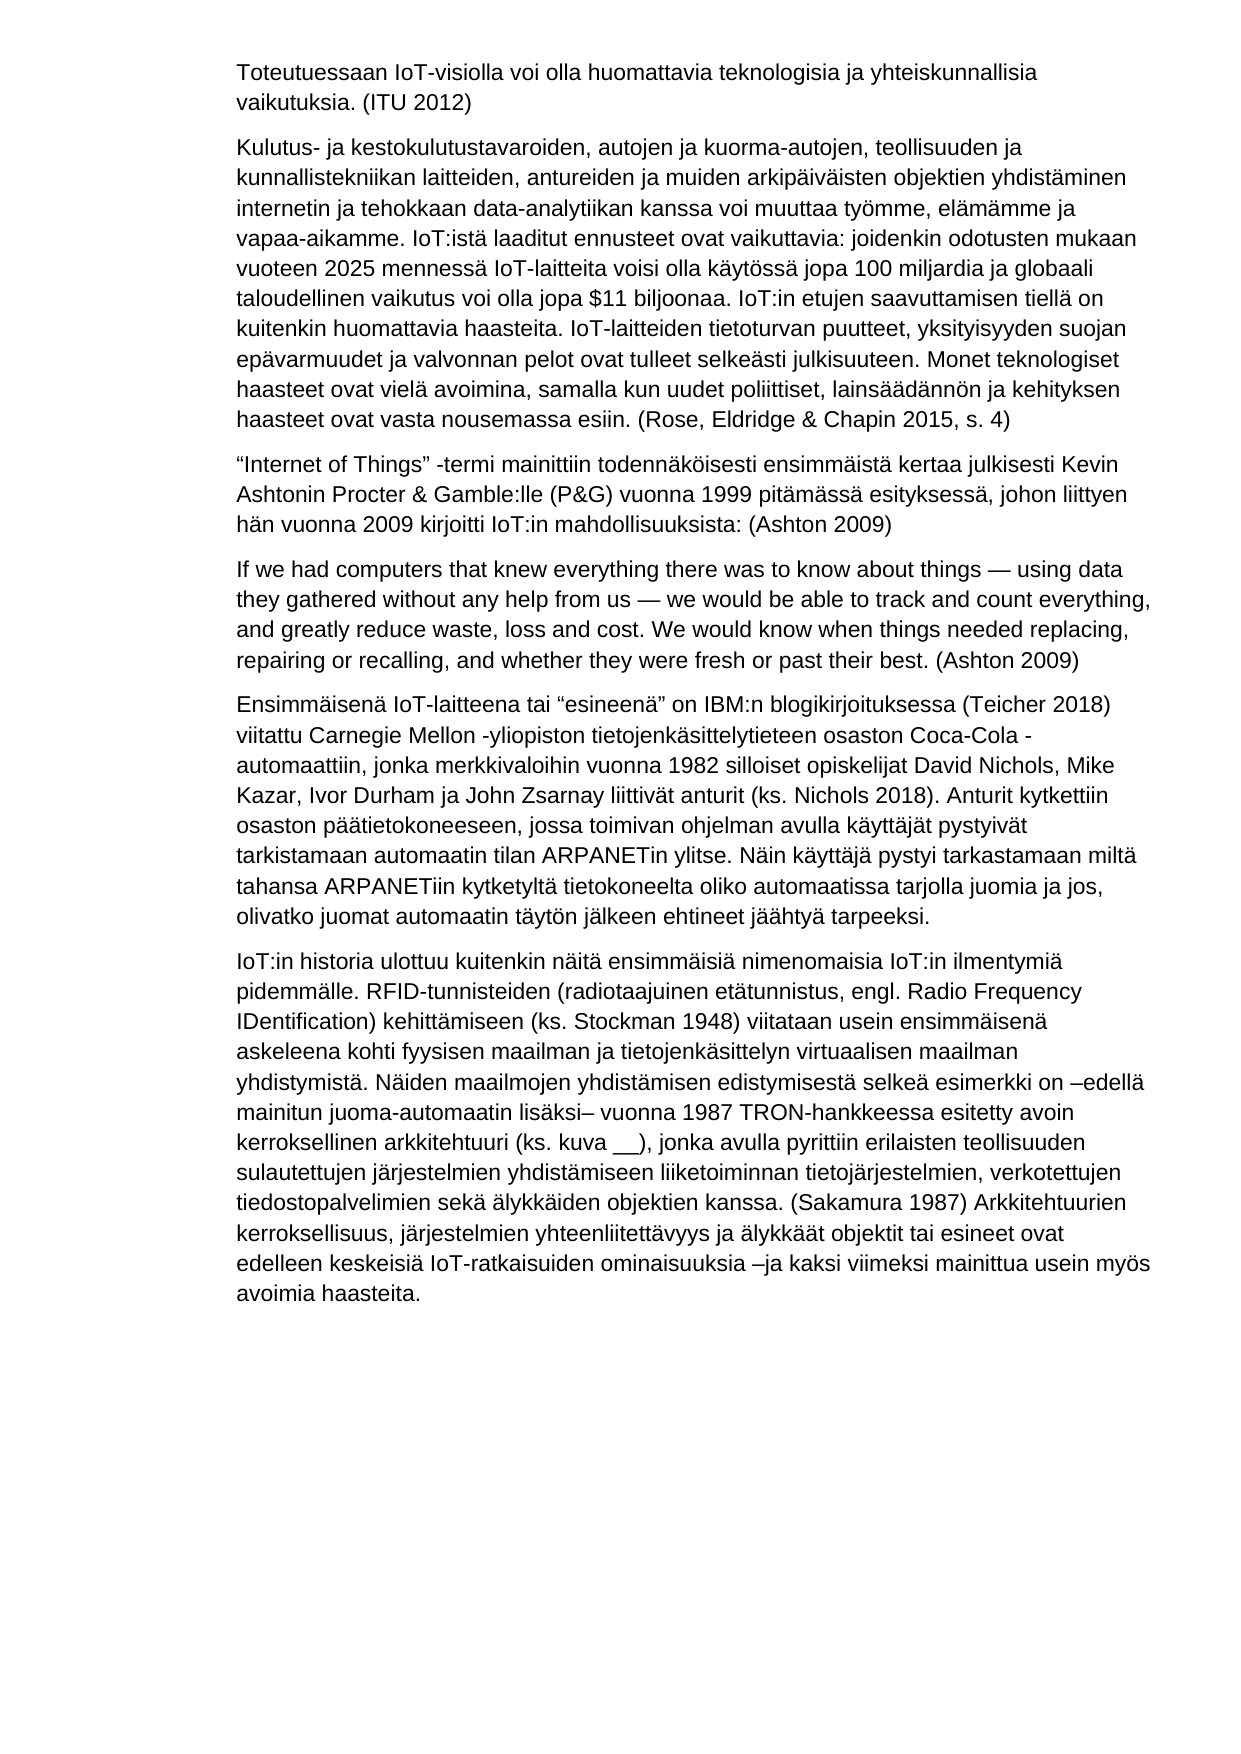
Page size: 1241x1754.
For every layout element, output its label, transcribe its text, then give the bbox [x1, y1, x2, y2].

text Ensimmäisenä IoT-laitteena tai “esineenä” on IBM:n blogikirjoituksessa (Teicher 2018) viitattu Carnegie Mellon -yliopiston tietojenkäsittelytieteen osaston Coca-Cola -automaattiin, jonka merkkivaloihin vuonna 1982 silloiset opiskelijat David Nichols, Mike Kazar, Ivor Durham ja John Zsarnay liittivät anturit (ks. Nichols 2018). Anturit kytkettiin osaston päätietokoneeseen, jossa toimivan ohjelman avulla käyttäjät pystyivät tarkistamaan automaatin tilan ARPANETin ylitse. Näin käyttäjä pystyi tarkastamaan miltä tahansa ARPANETiin kytketyltä tietokoneelta oliko automaatissa tarjolla juomia ja jos, olivatko juomat automaatin täytön jälkeen ehtineet jäähtyä tarpeeksi. [236, 691, 1152, 929]
text If we had computers that knew everything there was to know about things — using data they gathered without any help from us — we would be able to track and count everything, and greatly reduce waste, loss and cost. We would know when things needed replacing, repairing or recalling, and whether they were fresh or past their best. (Ashton 2009) [236, 556, 1152, 673]
text “Internet of Things” -termi mainittiin todennäköisesti ensimmäistä kertaa julkisesti Kevin Ashtonin Procter & Gamble:lle (P&G) vuonna 1999 pitämässä esityksessä, johon liittyen hän vuonna 2009 kirjoitti IoT:in mahdollisuuksista: (Ashton 2009) [236, 451, 1152, 537]
text IoT:in historia ulottuu kuitenkin näitä ensimmäisiä nimenomaisia IoT:in ilmentymiä pidemmälle. RFID-tunnisteiden (radiotaajuinen etätunnistus, engl. Radio Frequency IDentification) kehittämiseen (ks. Stockman 1948) viitataan usein ensimmäisenä askeleena kohti fyysisen maailman ja tietojenkäsittelyn virtuaalisen maailman yhdistymistä. Näiden maailmojen yhdistämisen edistymisestä selkeä esimerkki on –edellä mainitun juoma-automaatin lisäksi– vuonna 1987 TRON-hankkeessa esitetty avoin kerroksellinen arkkitehtuuri (ks. kuva __), jonka avulla pyrittiin erilaisten teollisuuden sulautettujen järjestelmien yhdistämiseen liiketoiminnan tietojärjestelmien, verkotettujen tiedostopalvelimien sekä älykkäiden objektien kanssa. (Sakamura 1987) Arkkitehtuurien kerroksellisuus, järjestelmien yhteenliitettävyys ja älykkäät objektit tai esineet ovat edelleen keskeisiä IoT-ratkaisuiden ominaisuuksia –ja kaksi viimeksi mainittua usein myös avoimia haasteita. [236, 948, 1152, 1306]
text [236, 59, 1152, 116]
text Kulutus- ja kestokulutustavaroiden, autojen ja kuorma-autojen, teollisuuden ja kunnallistekniikan laitteiden, antureiden ja muiden arkipäiväisten objektien yhdistäminen internetin ja tehokkaan data-analytiikan kanssa voi muuttaa työmme, elämämme ja vapaa-aikamme. IoT:istä laaditut ennusteet ovat vaikuttavia: joidenkin odotusten mukaan vuoteen 2025 mennessä IoT-laitteita voisi olla käytössä jopa 100 miljardia ja globaali taloudellinen vaikutus voi olla jopa $11 biljoonaa. IoT:in etujen saavuttamisen tiellä on kuitenkin huomattavia haasteita. IoT-laitteiden tietoturvan puutteet, yksityisyyden suojan epävarmuudet ja valvonnan pelot ovat tulleet selkeästi julkisuuteen. Monet teknologiset haasteet ovat vielä avoimina, samalla kun uudet poliittiset, lainsäädännön ja kehityksen haasteet ovat vasta nousemassa esiin. (Rose, Eldridge & Chapin 2015, s. 4) [236, 134, 1152, 432]
